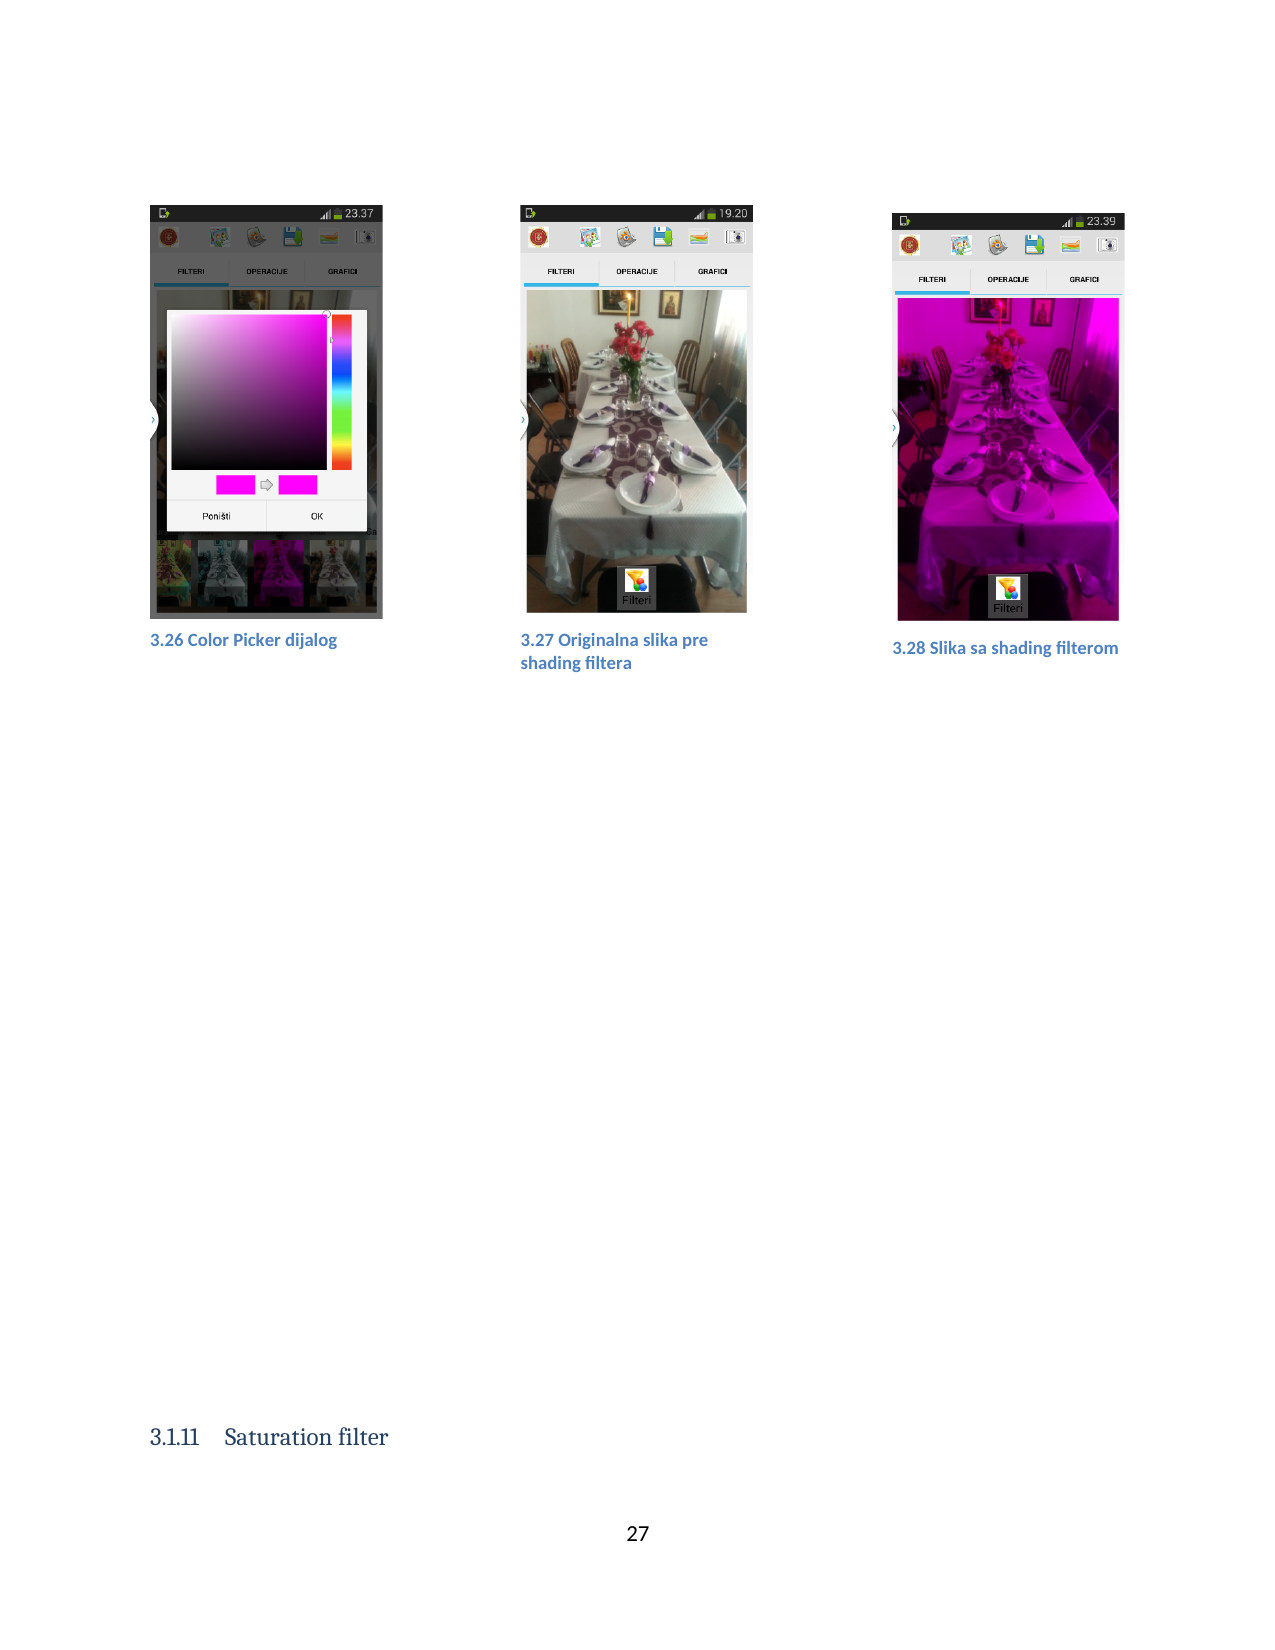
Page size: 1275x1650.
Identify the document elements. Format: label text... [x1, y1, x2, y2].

picture [150, 205, 383, 619]
subtitle Saturation filter [150, 1422, 1125, 1451]
picture [520, 205, 753, 619]
picture [892, 213, 1125, 627]
